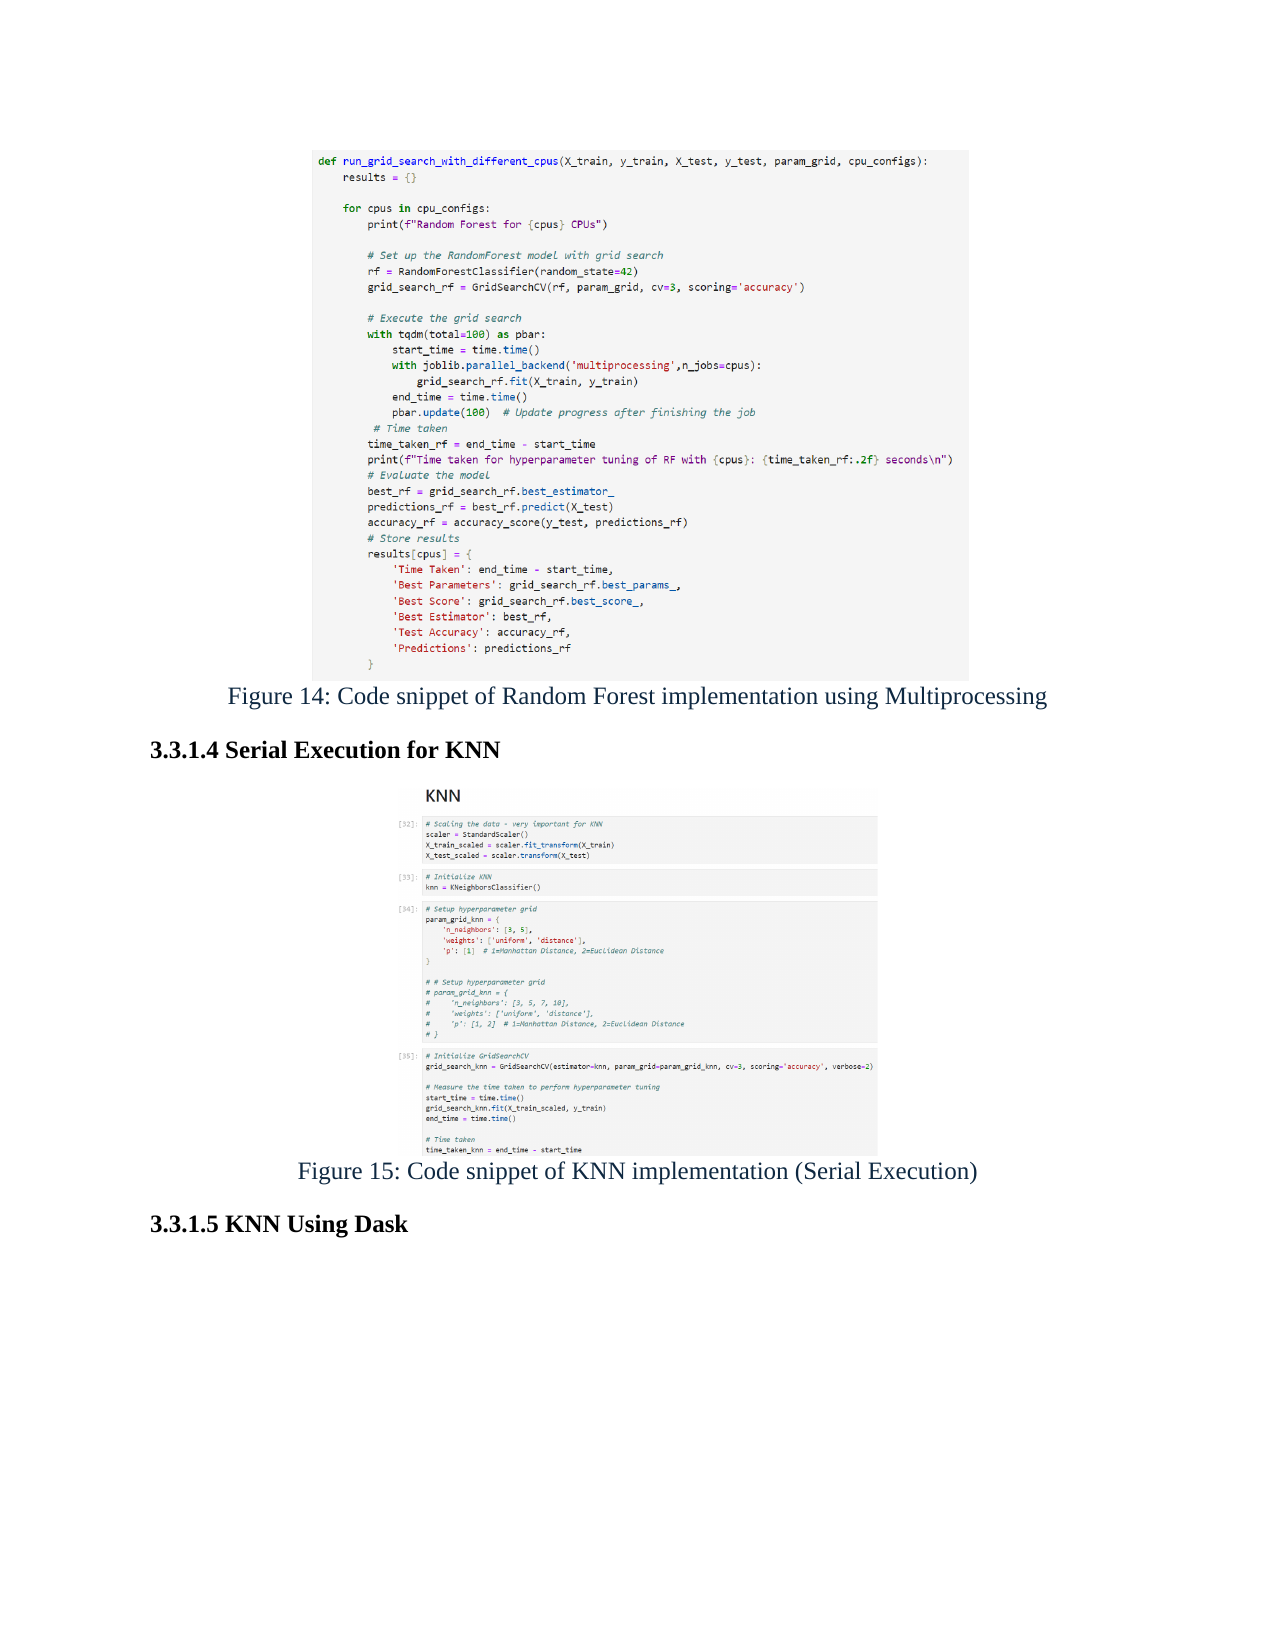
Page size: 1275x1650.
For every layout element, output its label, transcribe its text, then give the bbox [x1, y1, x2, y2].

text 3.3.1.4 Serial Execution for KNN [150, 735, 1125, 763]
text 3.3.1.5 KNN Using Dask [150, 1209, 1125, 1238]
picture [306, 150, 969, 681]
text Figure 15: Code snippet of KNN implementation (Serial Execution) [150, 1156, 1125, 1184]
text Figure 14: Code snippet of Random Forest implementation using Multiprocessing [150, 681, 1125, 710]
picture [397, 788, 878, 1156]
